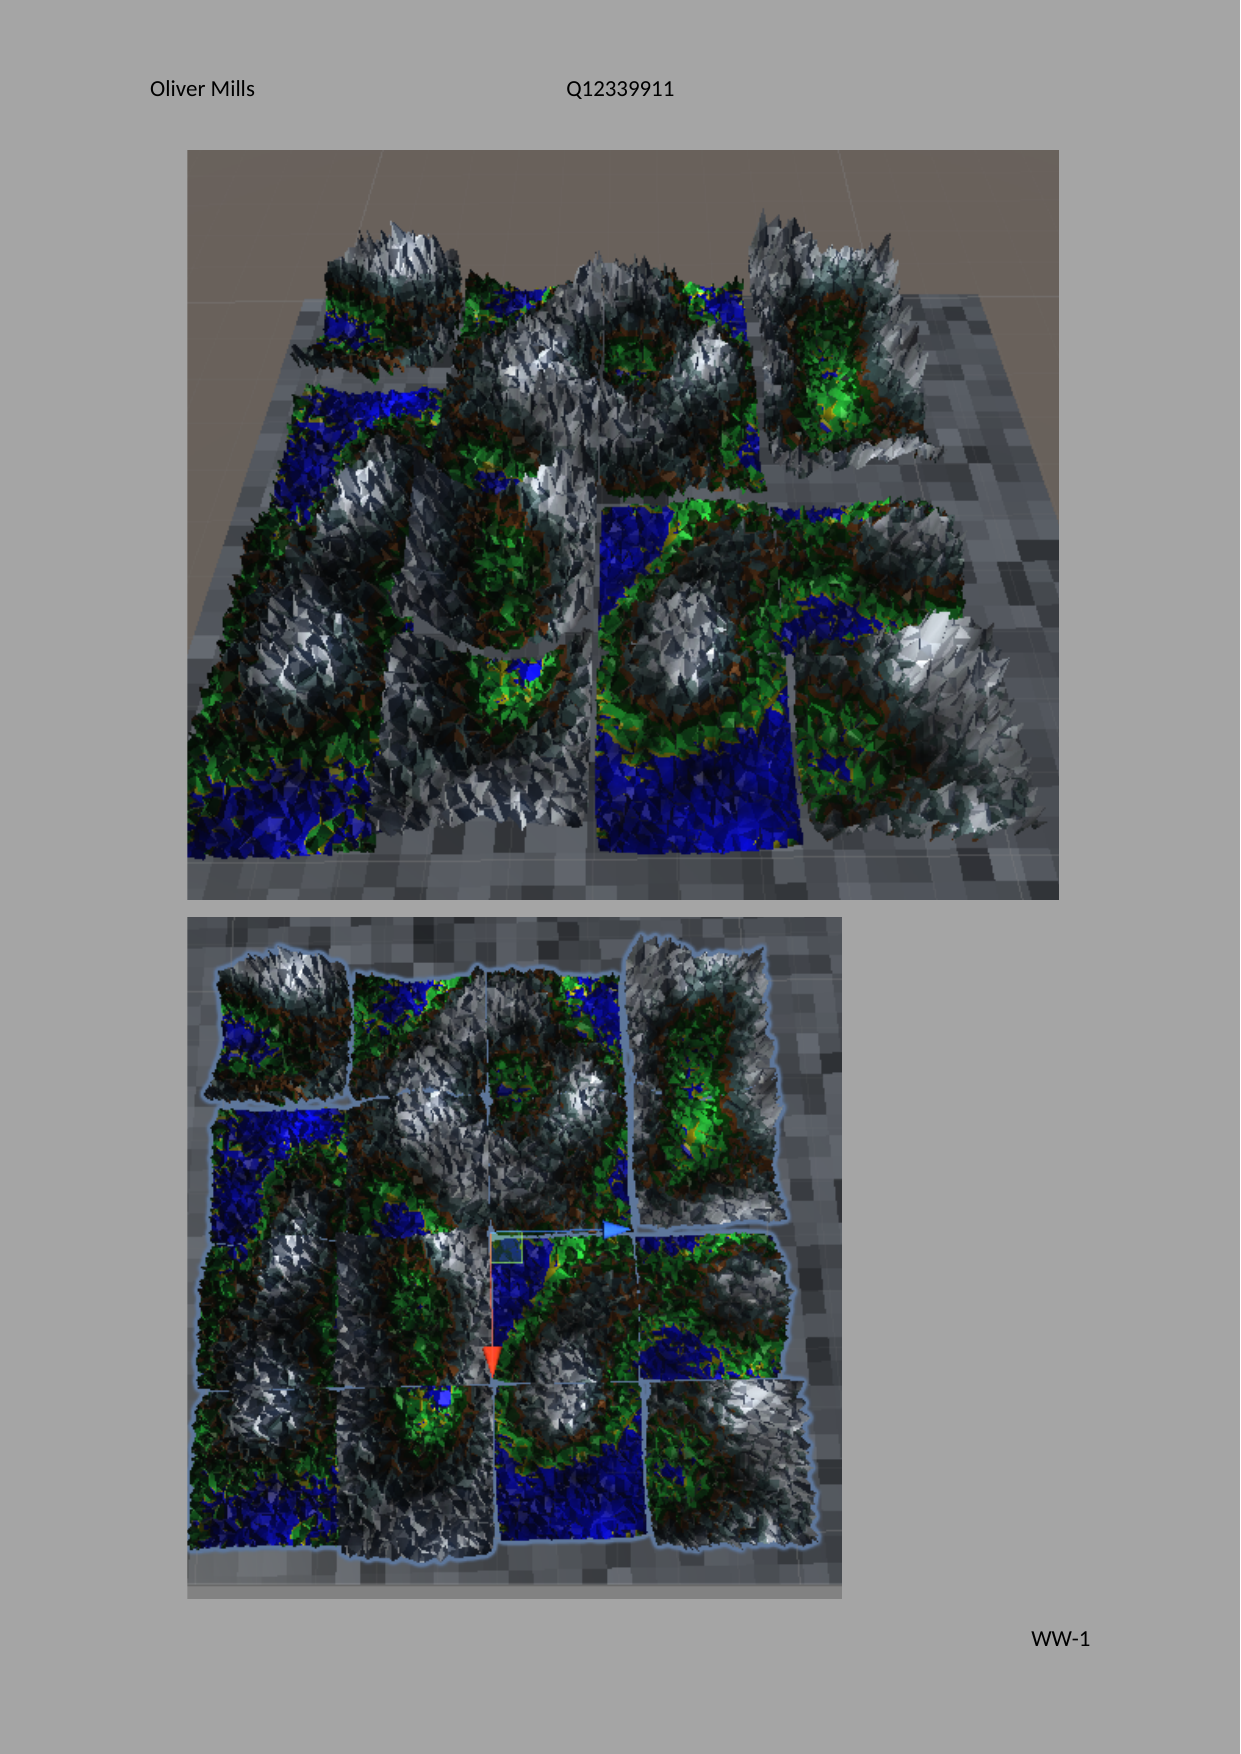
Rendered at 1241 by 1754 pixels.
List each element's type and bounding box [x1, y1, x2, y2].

picture [187, 917, 842, 1599]
picture [187, 150, 1059, 900]
